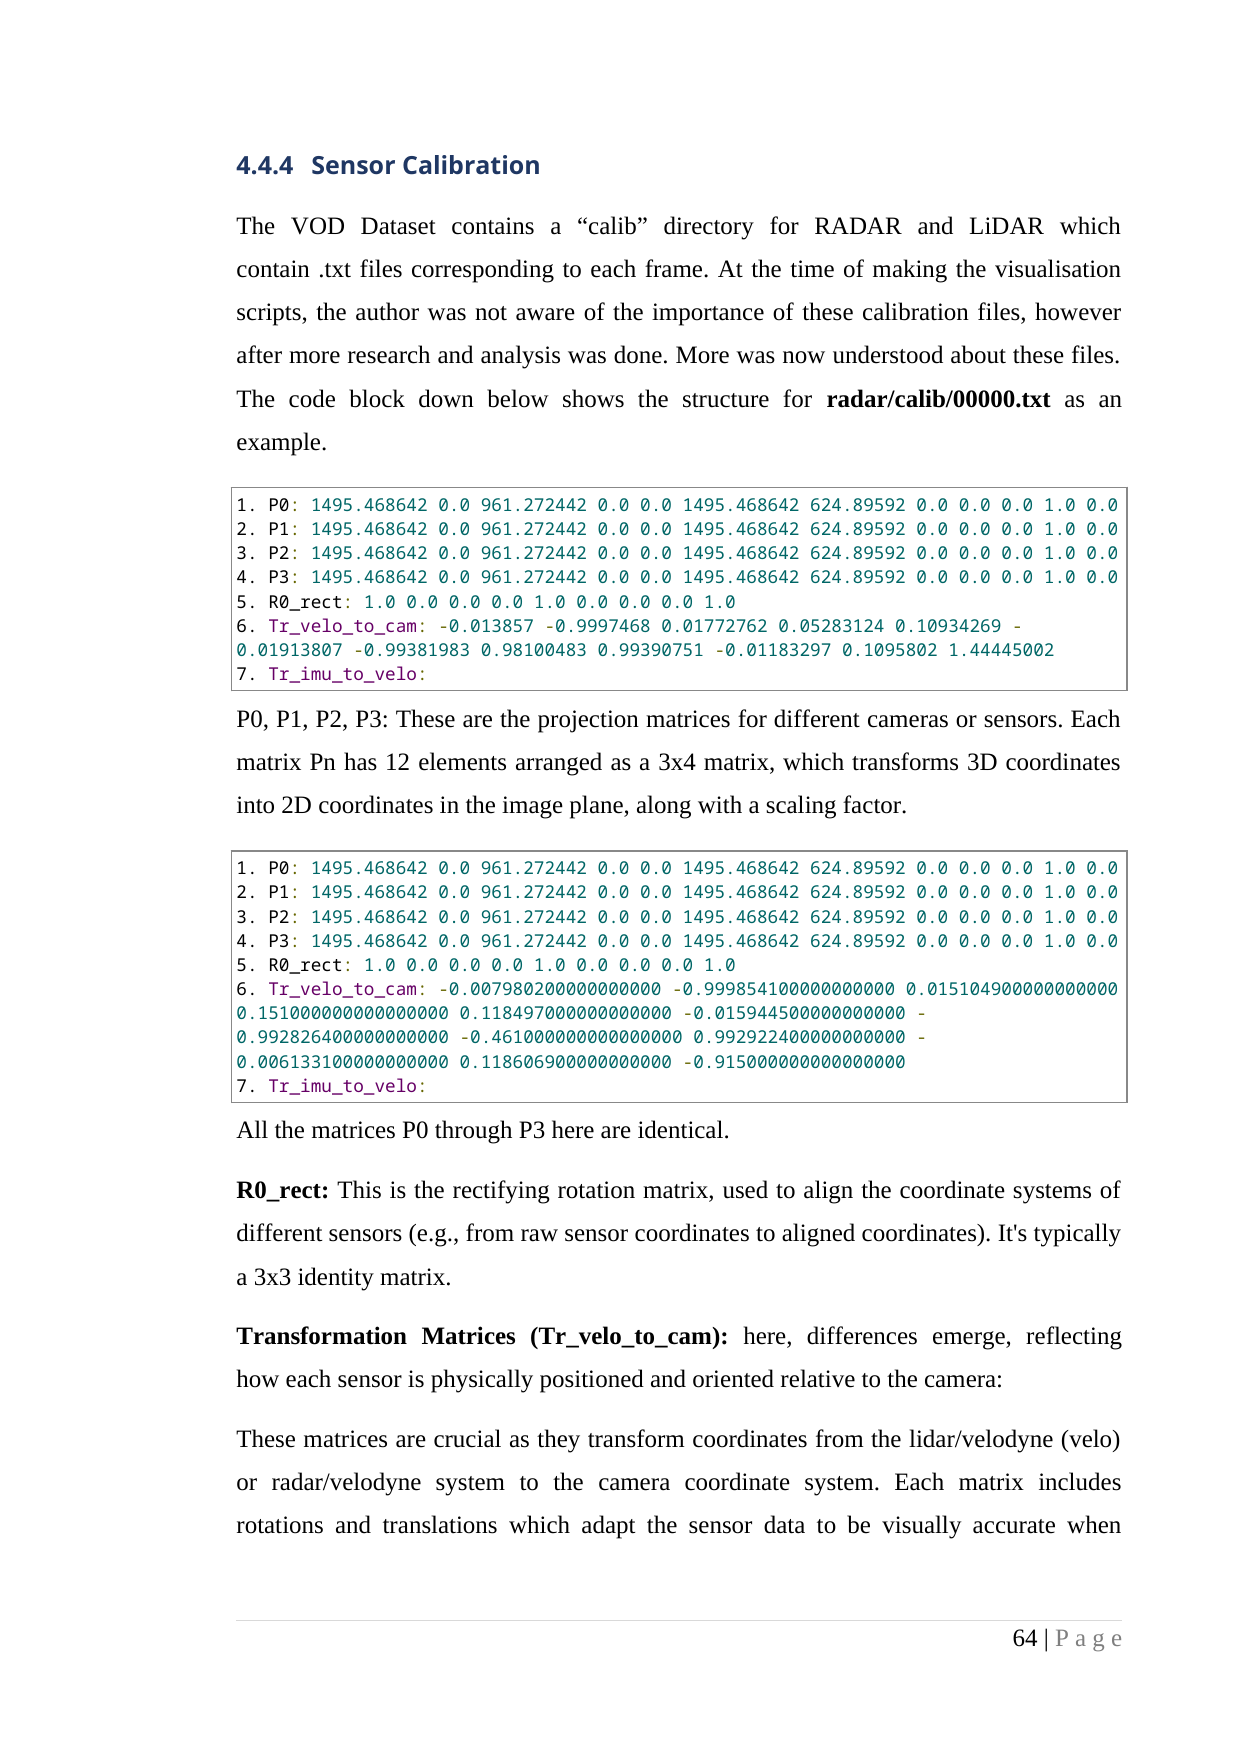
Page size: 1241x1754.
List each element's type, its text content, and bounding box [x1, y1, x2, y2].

text Transformation Matrices (Tr_velo_to_cam): here, differences emerge, reflecting how each sensor is physically positioned and oriented relative to the camera: [236, 1321, 1122, 1393]
text 6. Tr_velo_to_cam: -0.013857 -0.9997468 0.01772762 0.05283124 0.10934269 -0.01913807 -0.99381983 0.98100483 0.99390751 -0.01183297 0.1095802 1.44445002 [236, 613, 1122, 656]
text 3. P2: 1495.468642 0.0 961.272442 0.0 0.0 1495.468642 624.89592 0.0 0.0 0.0 1.0 0.0 [236, 904, 1122, 928]
subtitle Sensor Calibration [236, 148, 1122, 182]
text 2. P1: 1495.468642 0.0 961.272442 0.0 0.0 1495.468642 624.89592 0.0 0.0 0.0 1.0 0.0 [236, 517, 1122, 541]
text 3. P2: 1495.468642 0.0 961.272442 0.0 0.0 1495.468642 624.89592 0.0 0.0 0.0 1.0 0.0 [236, 541, 1122, 565]
text 4. P3: 1495.468642 0.0 961.272442 0.0 0.0 1495.468642 624.89592 0.0 0.0 0.0 1.0 0.0 [236, 565, 1122, 589]
text 1. P0: 1495.468642 0.0 961.272442 0.0 0.0 1495.468642 624.89592 0.0 0.0 0.0 1.0 0.0 [232, 488, 1126, 517]
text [236, 1424, 1122, 1539]
text 5. R0_rect: 1.0 0.0 0.0 0.0 1.0 0.0 0.0 0.0 1.0 [236, 952, 1122, 977]
text 2. P1: 1495.468642 0.0 961.272442 0.0 0.0 1495.468642 624.89592 0.0 0.0 0.0 1.0 0.0 [236, 880, 1122, 904]
text 6. Tr_velo_to_cam: -0.007980200000000000 -0.999854100000000000 0.015104900000000000 0.151000000000000000 0.118497000000000000 -0.015944500000000000 -0.992826400000000000 -0.461000000000000000 0.992922400000000000 -0.006133100000000000 0.118606900000000000 -0.915000000000000000 [236, 977, 1122, 1067]
text 1. P0: 1495.468642 0.0 961.272442 0.0 0.0 1495.468642 624.89592 0.0 0.0 0.0 1.0 0.0 [232, 852, 1126, 880]
text 7. Tr_imu_to_velo: [232, 656, 1126, 690]
text The VOD Dataset contains a “calib” directory for RADAR and LiDAR which contain .txt files corresponding to each frame. At the time of making the visualisation scripts, the author was not aware of the importance of these calibration files, however after more research and analysis was done. More was now understood about these files. The code block down below shows the structure for radar/calib/00000.txt as an example. [236, 211, 1122, 456]
text 4. P3: 1495.468642 0.0 961.272442 0.0 0.0 1495.468642 624.89592 0.0 0.0 0.0 1.0 0.0 [236, 928, 1122, 952]
text R0_rect: This is the rectifying rotation matrix, used to align the coordinate systems of different sensors (e.g., from raw sensor coordinates to aligned coordinates). It's typically a 3x3 identity matrix. [236, 1175, 1122, 1290]
text All the matrices P0 through P3 here are identical. [236, 1116, 1122, 1144]
text P0, P1, P2, P3: These are the projection matrices for different cameras or sensors. Each matrix Pn has 12 elements arranged as a 3x4 matrix, which transforms 3D coordinates into 2D coordinates in the image plane, along with a scaling factor. [236, 704, 1122, 819]
text 7. Tr_imu_to_velo: [232, 1067, 1126, 1102]
text 5. R0_rect: 1.0 0.0 0.0 0.0 1.0 0.0 0.0 0.0 1.0 [236, 589, 1122, 613]
